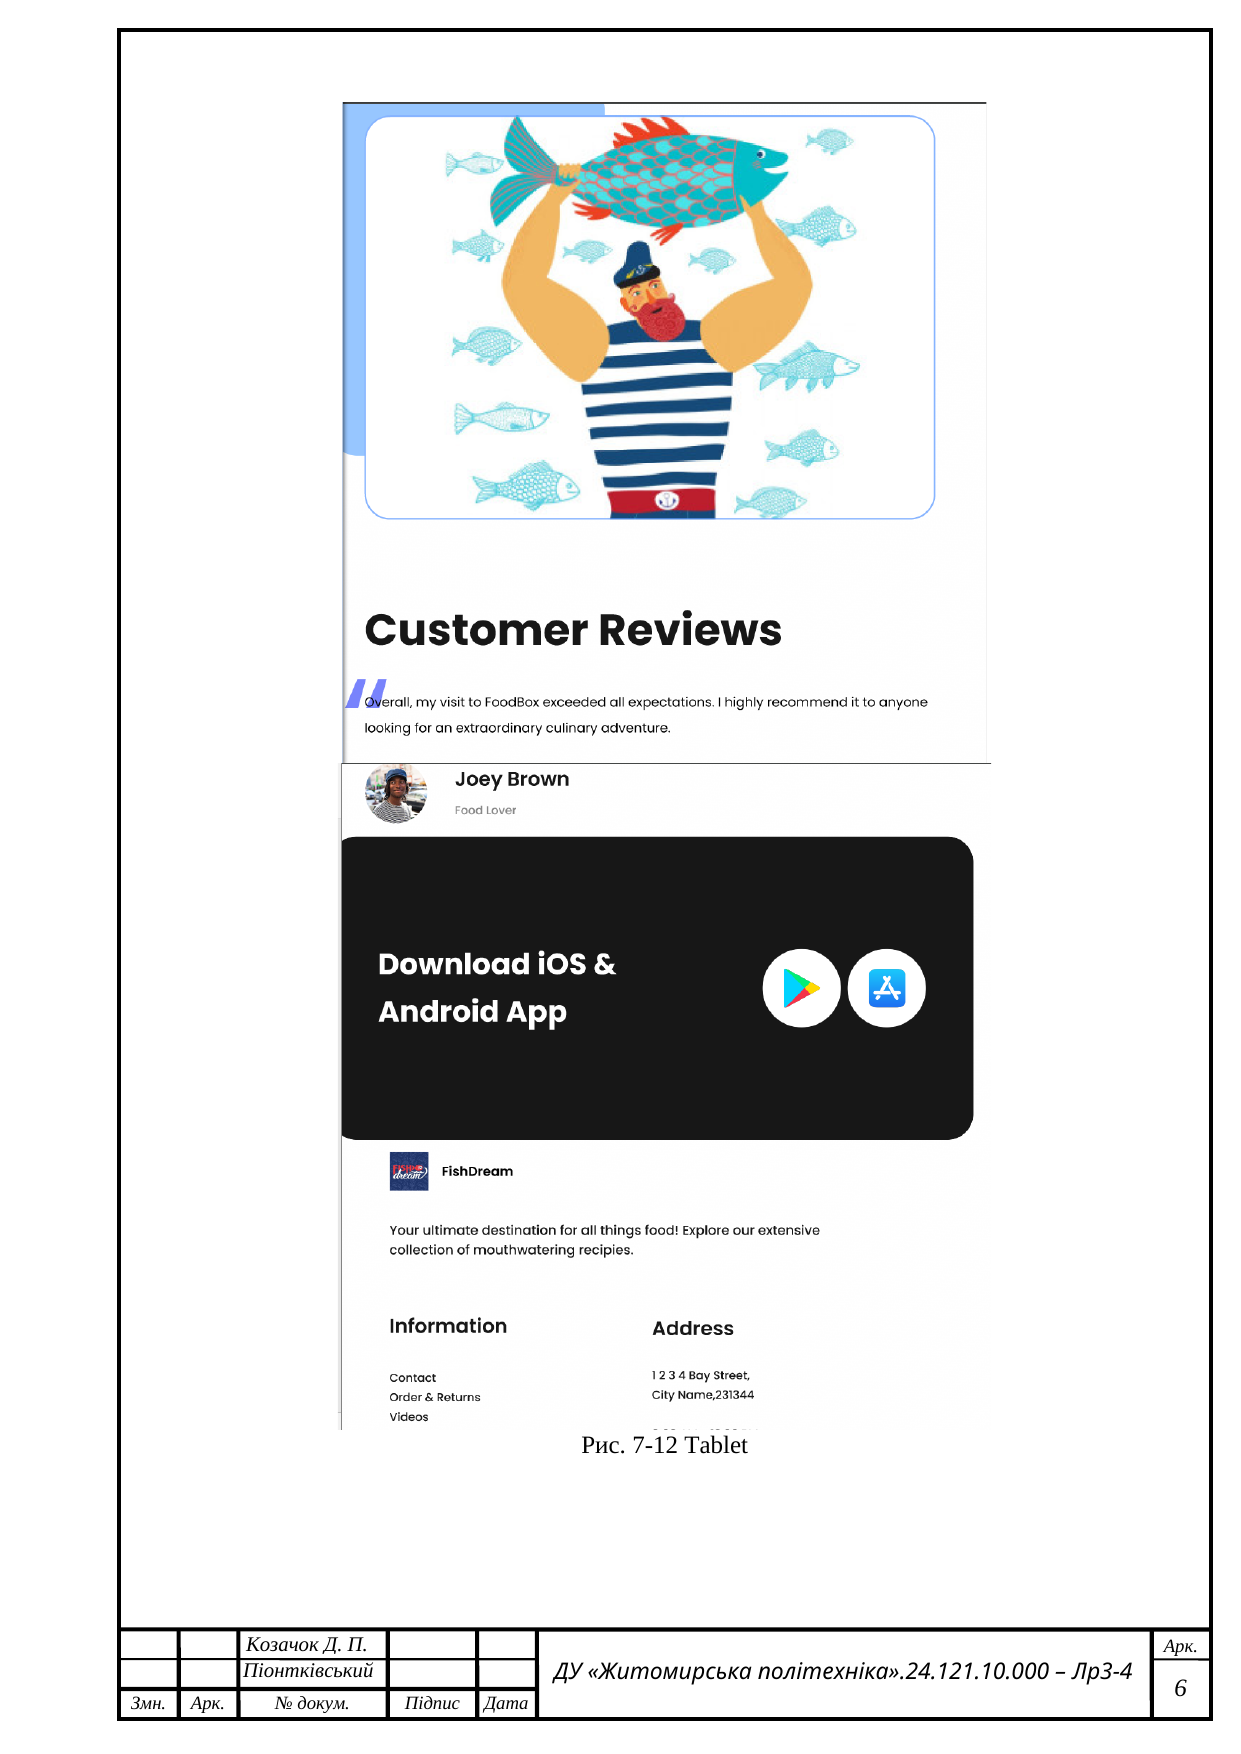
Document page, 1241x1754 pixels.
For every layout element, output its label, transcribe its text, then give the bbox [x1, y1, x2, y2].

picture [337, 102, 992, 1430]
text Рис. 7-12 Tablet [148, 1430, 1181, 1458]
